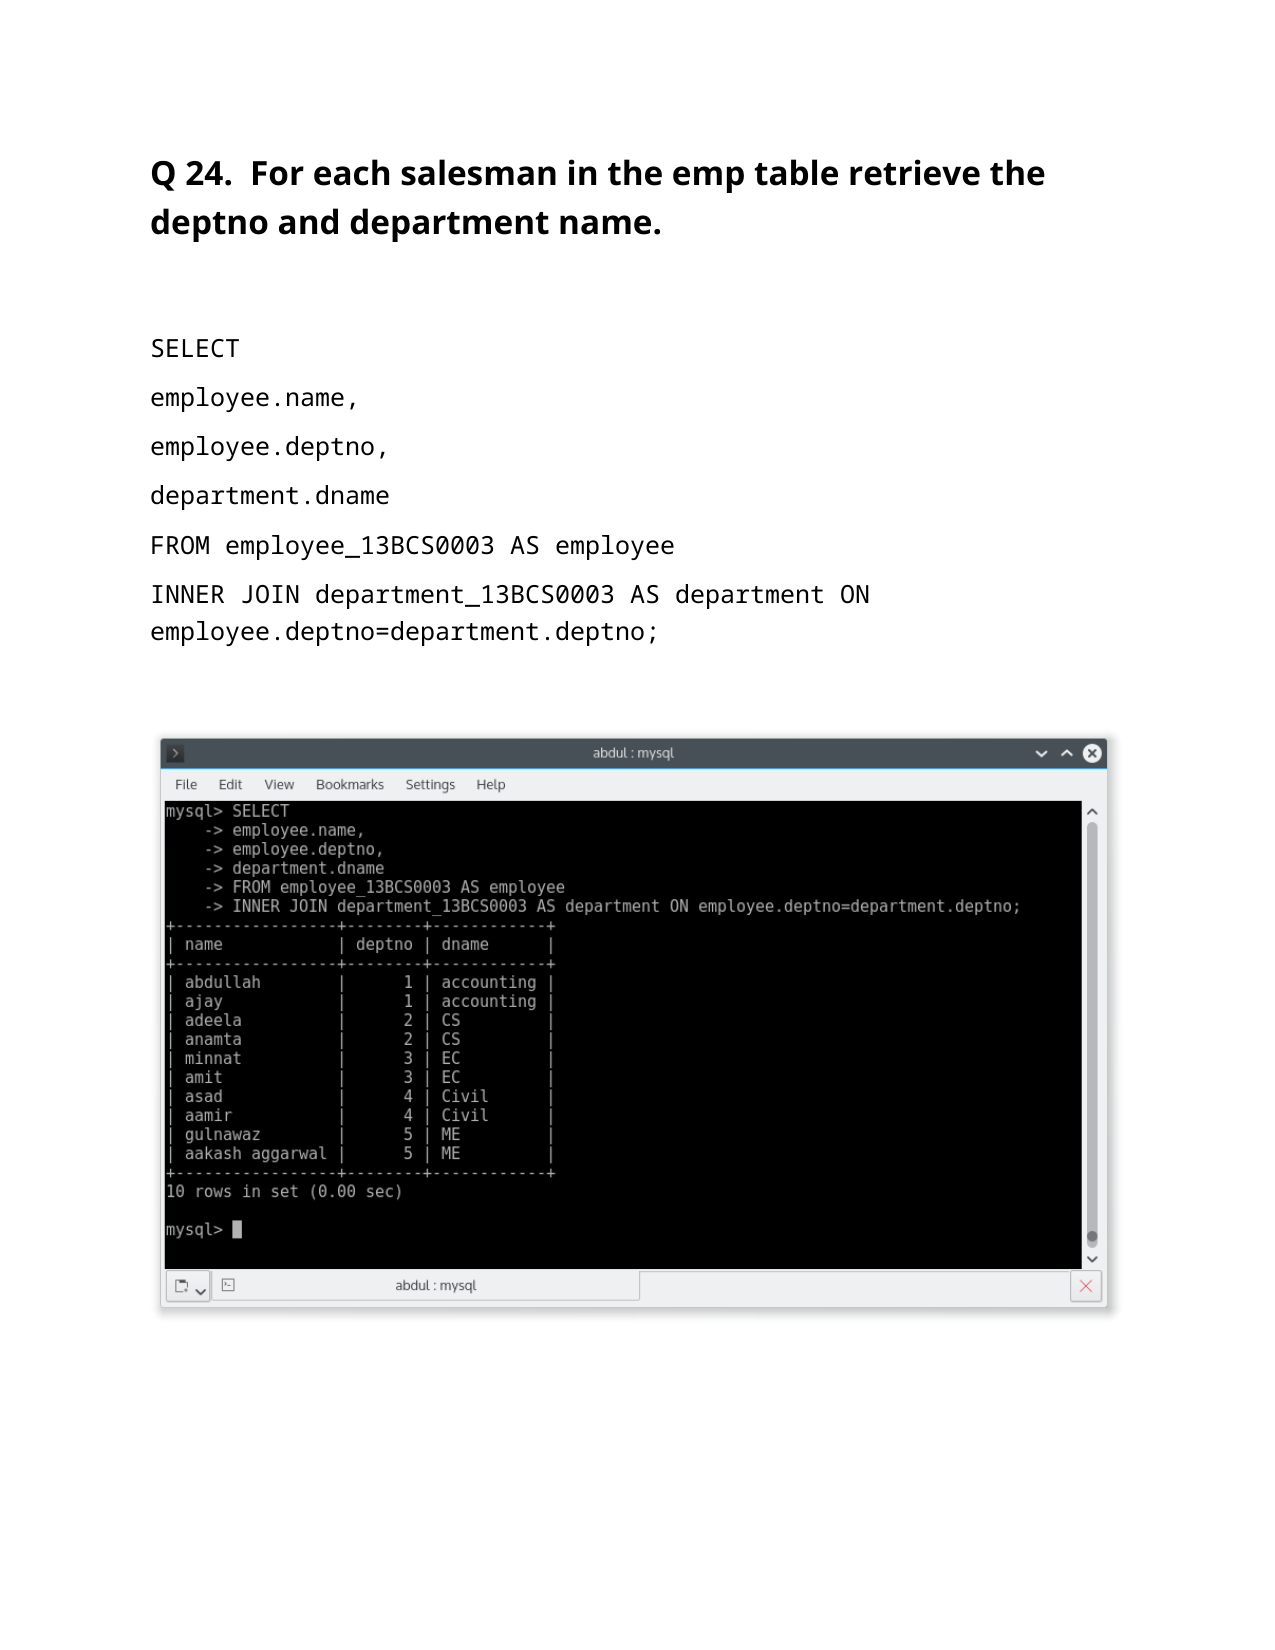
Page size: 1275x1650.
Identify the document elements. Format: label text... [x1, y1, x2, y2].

text SELECT [150, 330, 1125, 364]
text employee.name, [150, 379, 1125, 413]
text department.dname [150, 478, 1125, 512]
text FROM employee_13BCS0003 AS employee [150, 527, 1125, 561]
text employee.deptno, [150, 429, 1125, 463]
picture [150, 728, 1124, 1324]
text Q 24. For each salesman in the emp table retrieve the deptno and department name. [150, 150, 1125, 244]
text INNER JOIN department_13BCS0003 AS department ON employee.deptno=department.deptno; [150, 577, 1125, 647]
